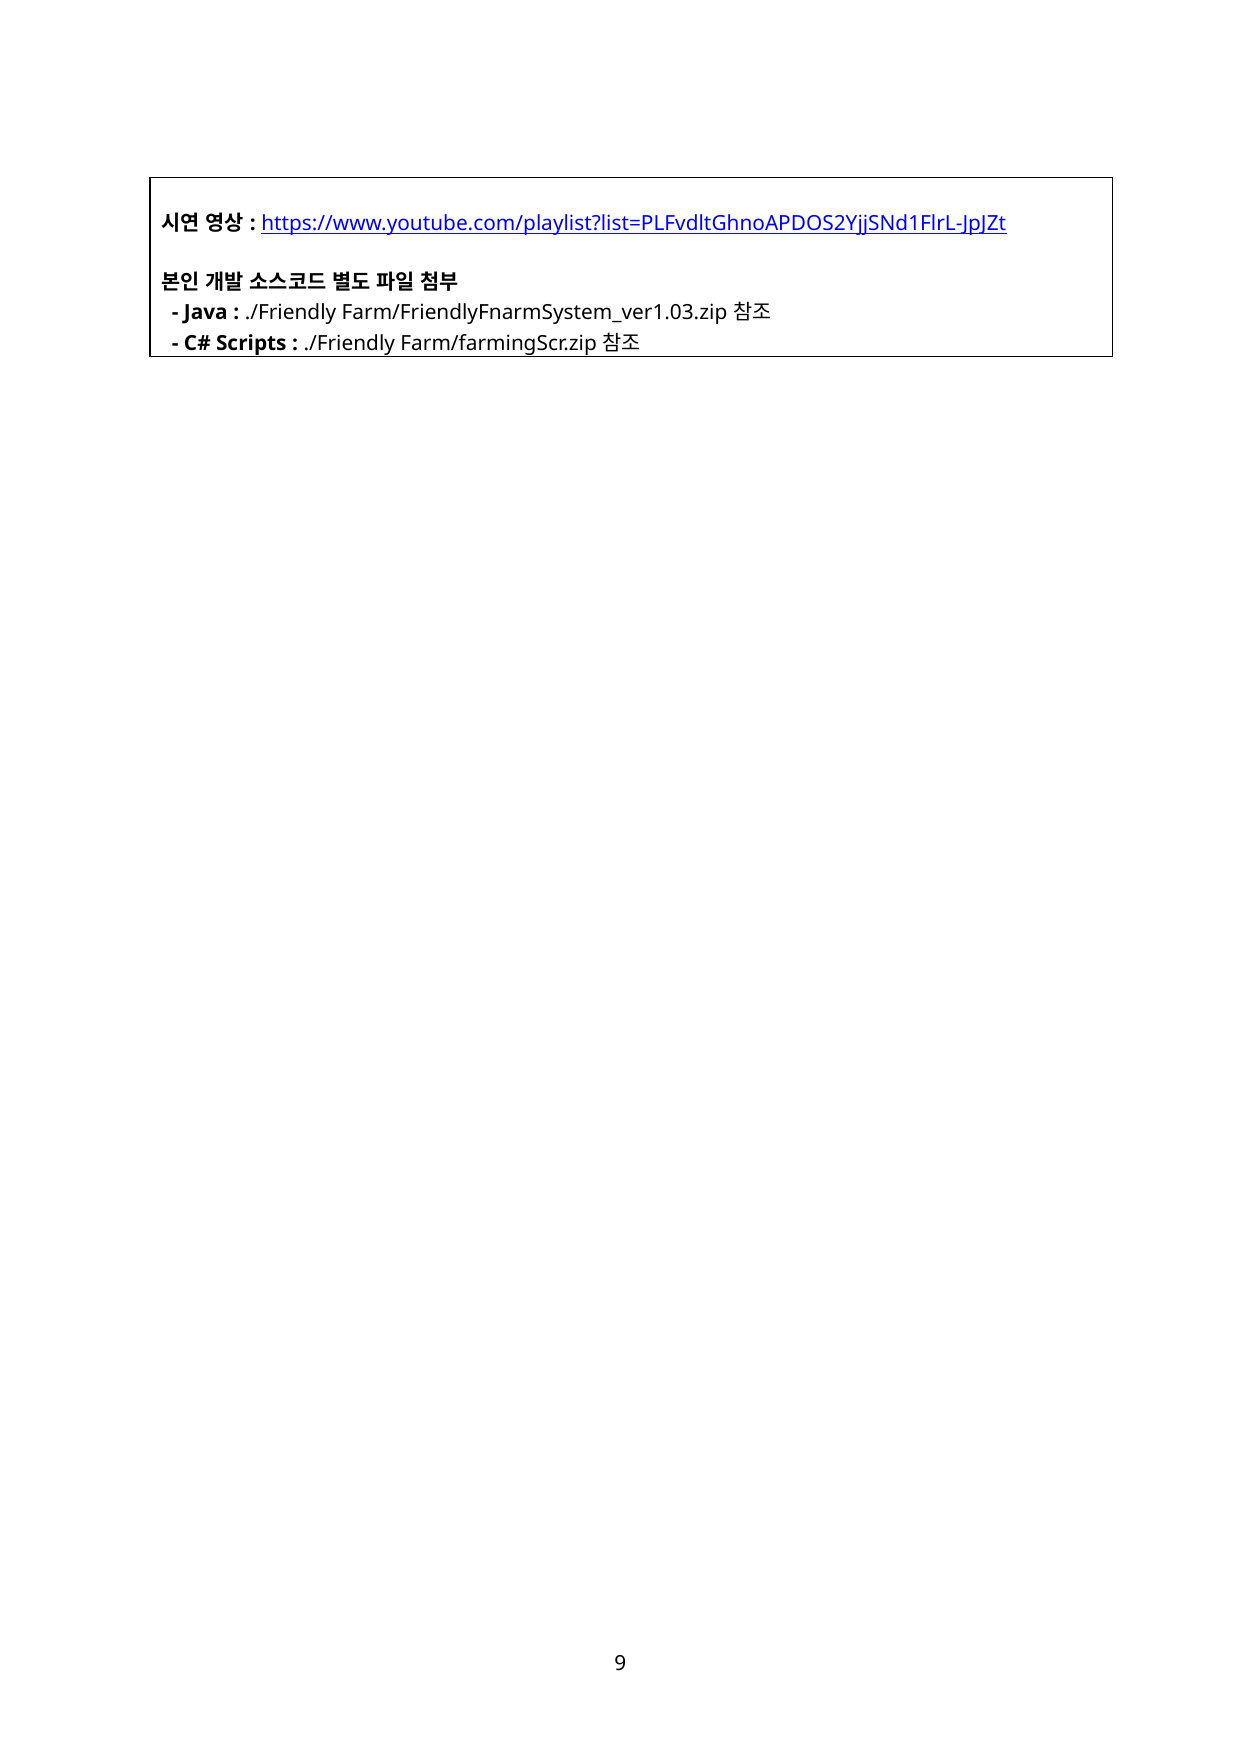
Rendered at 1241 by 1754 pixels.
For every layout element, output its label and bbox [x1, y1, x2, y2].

table_cell [151, 178, 1112, 356]
